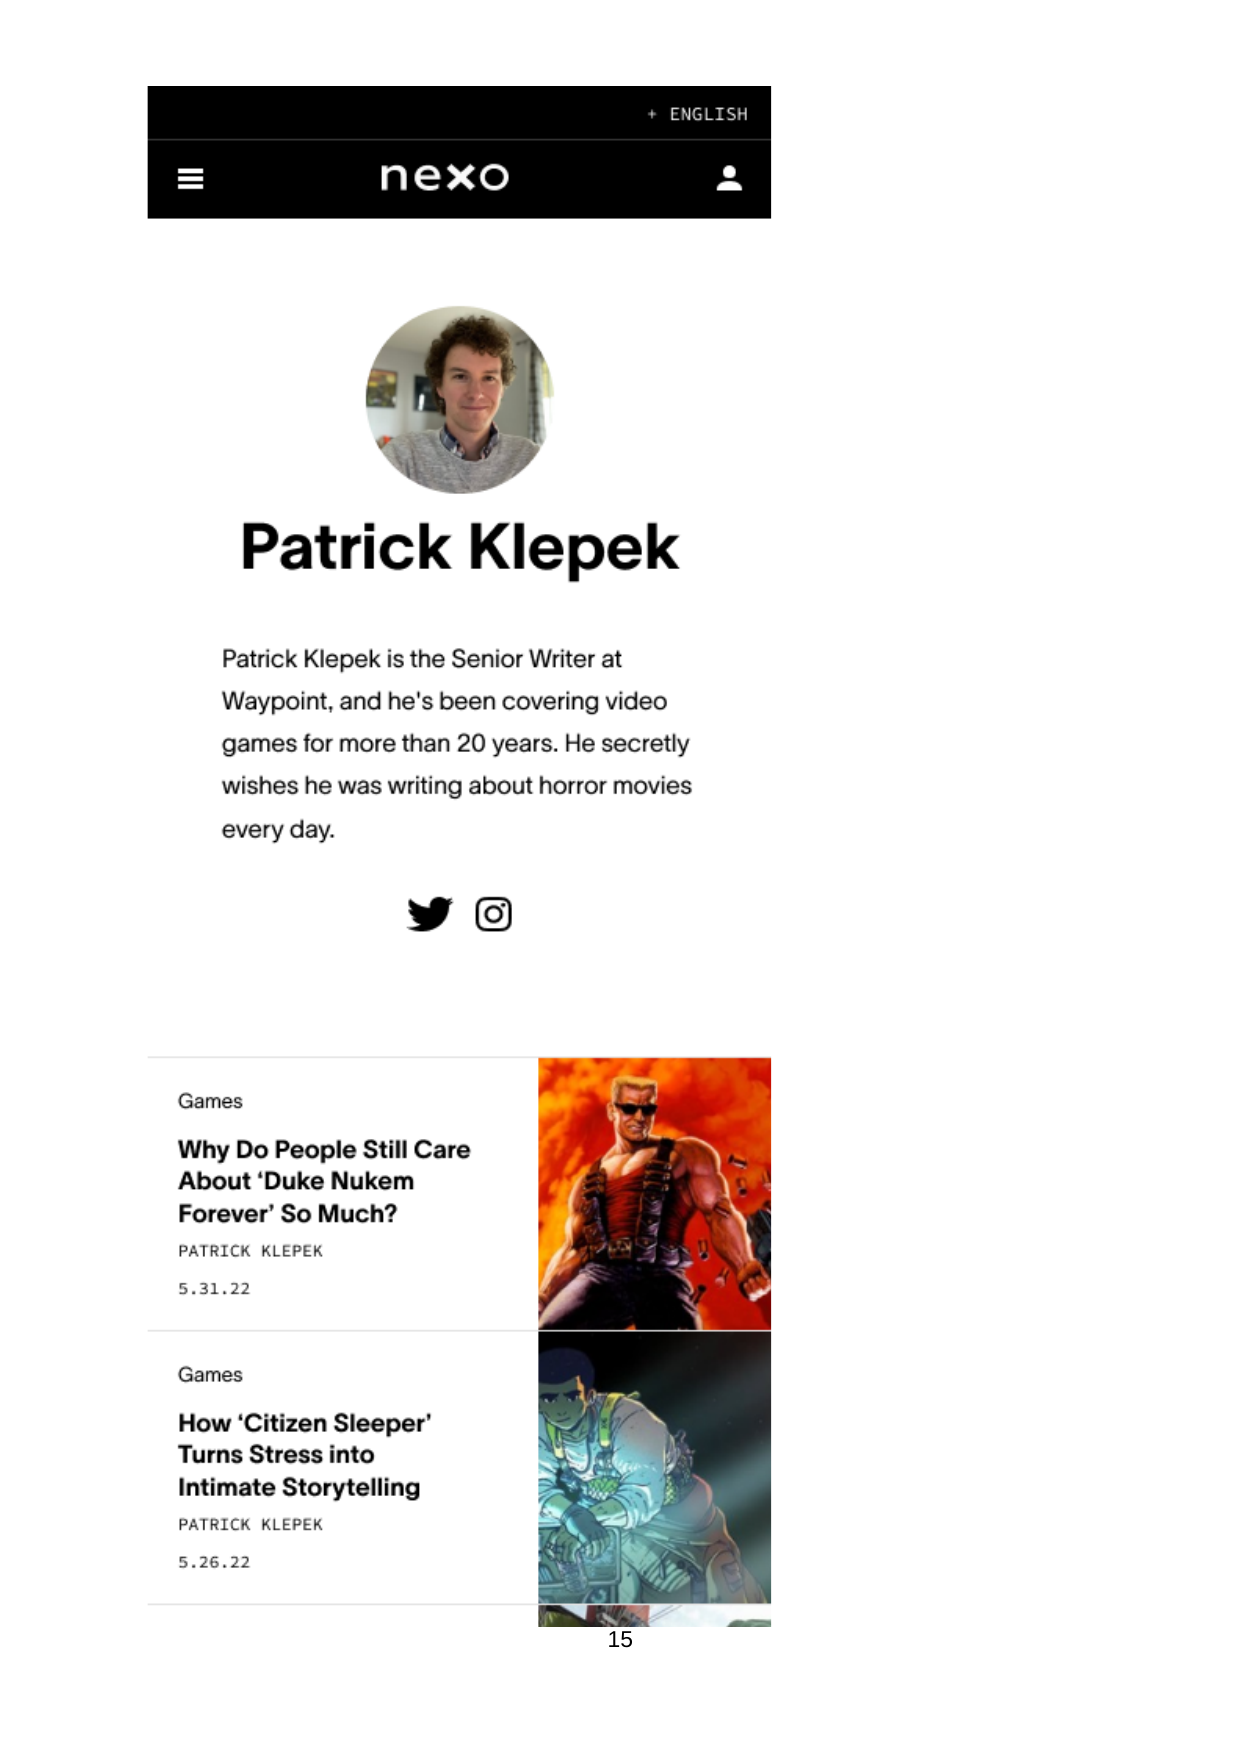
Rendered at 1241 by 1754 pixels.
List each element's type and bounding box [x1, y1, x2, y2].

picture [147, 86, 772, 1627]
